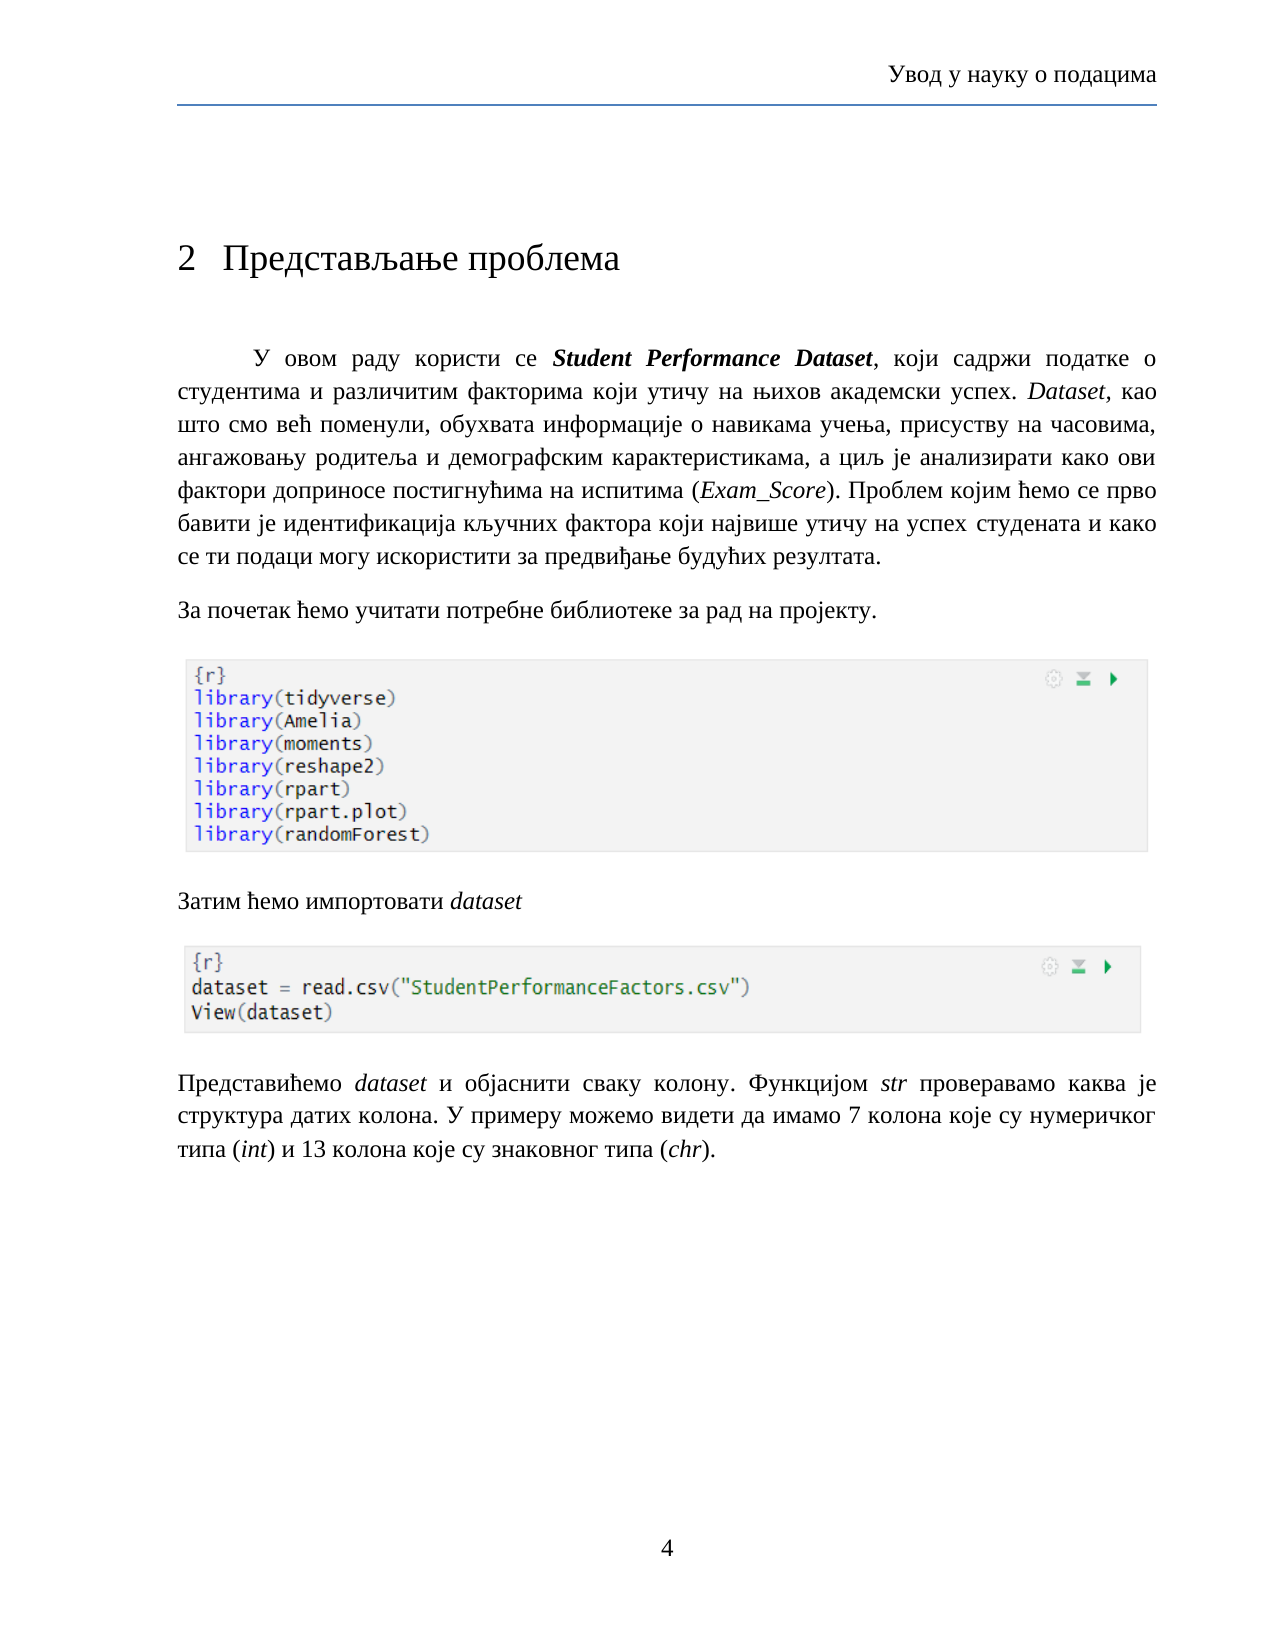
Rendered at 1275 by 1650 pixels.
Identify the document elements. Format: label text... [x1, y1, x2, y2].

picture [177, 940, 1151, 1043]
text За почетак ћемо учитати потребне библиотеке за рад на пројекту. [177, 595, 1157, 624]
subtitle Представљање проблема [177, 235, 1157, 278]
text У овом раду користи се Student Performance Dataset, који садржи податке о студентима и различитим факторима који утичу на њихов академски успех. Dataset, као што смо већ поменули, обухвата информације о навикама учења, присуству на часовима, ангажовању родитеља и демографским карактеристикама, а циљ је анализирати како ови фактори доприносе постигнућима на испитима (Exam_Score). Проблем којим ћемо се прво бавити је идентификација кључних фактора који највише утичу на успех студената и како се ти подаци могу искористити за предвиђање будућих резултата. [177, 343, 1157, 570]
text Затим ћемо импортовати dataset [177, 886, 1157, 915]
text Представићемо dataset и објаснити сваку колону. Функцијом str проверавамо каква је структура датих колона. У примеру можемо видети да имамо 7 колона које су нумеричког типа (int) и 13 колона које су знаковног типа (chr). [177, 1068, 1157, 1162]
picture [177, 648, 1157, 861]
